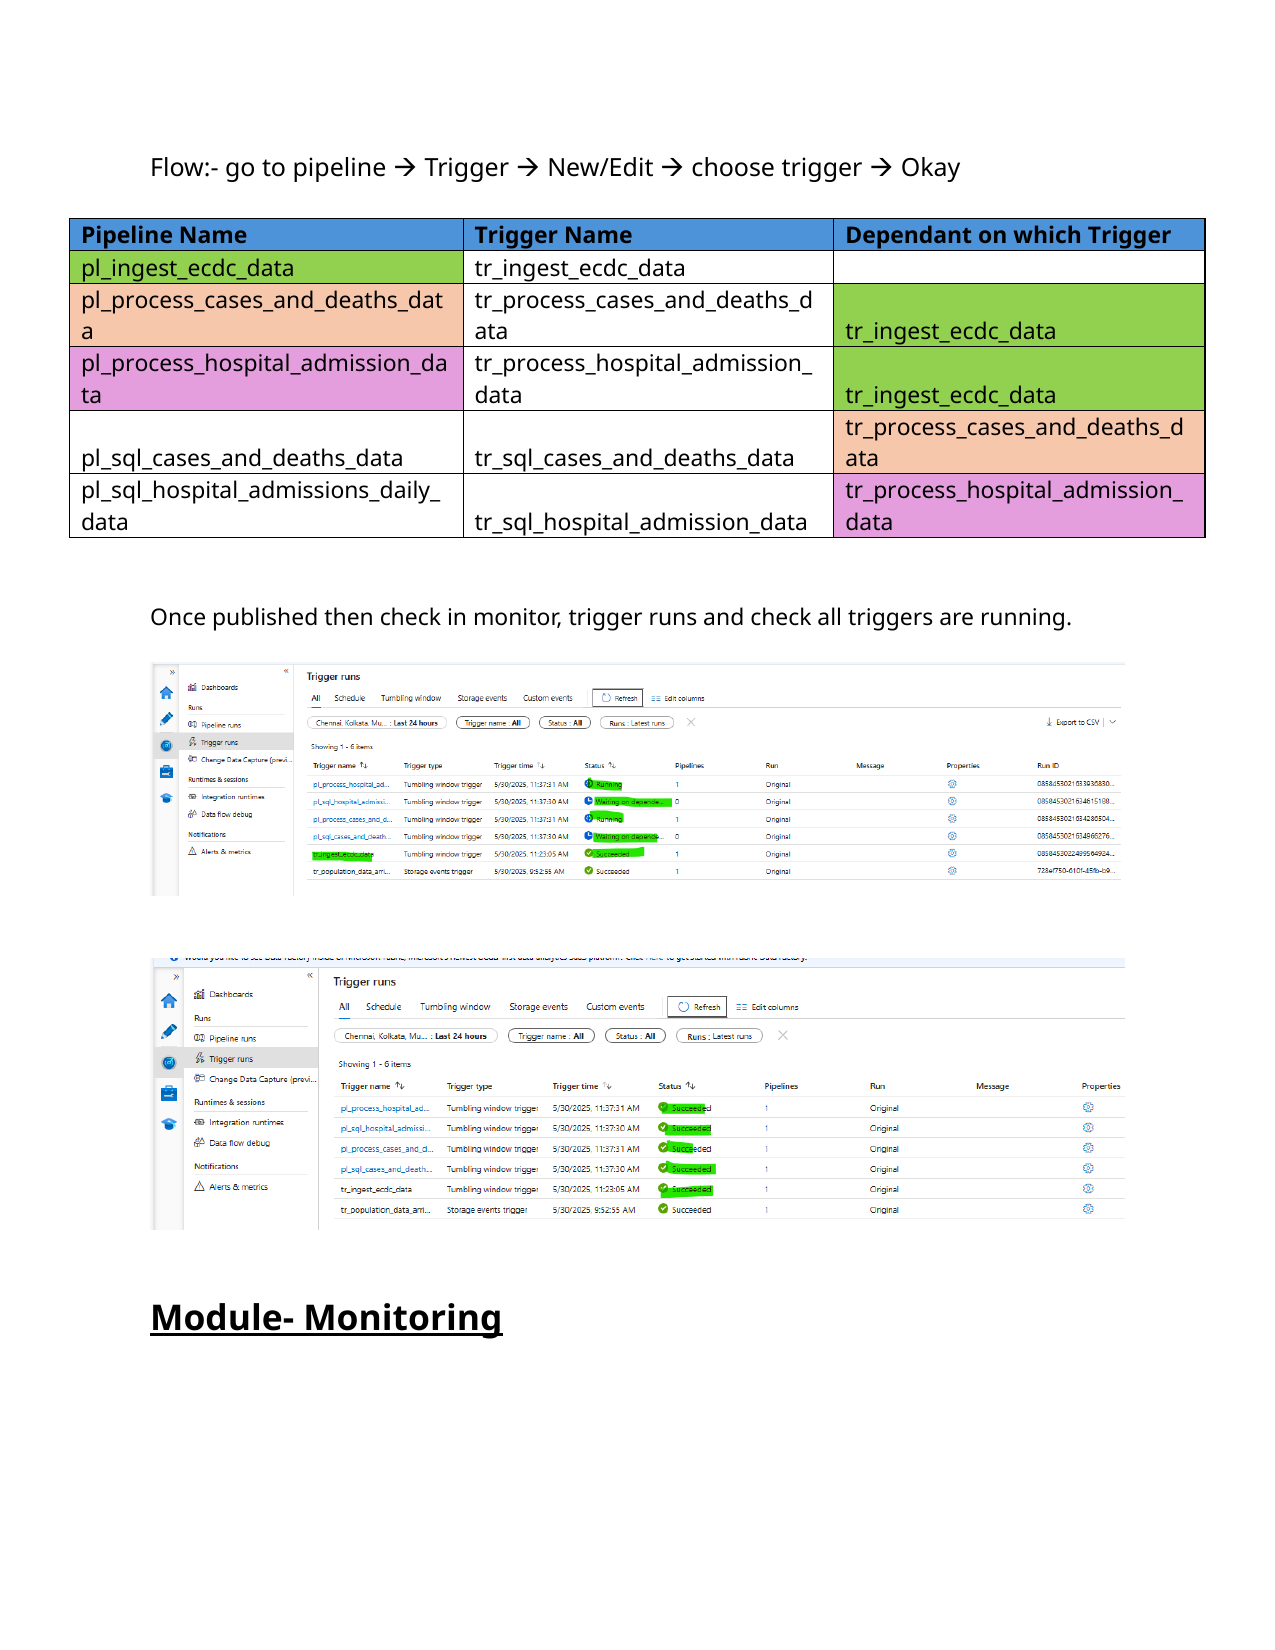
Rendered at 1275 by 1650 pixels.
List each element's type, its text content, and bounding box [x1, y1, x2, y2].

text Once published then check in monitor, trigger runs and check all triggers are running. [150, 600, 1125, 632]
table_header Pipeline Name [70, 219, 463, 250]
table_cell tr_ingest_ecdc_data [834, 284, 1204, 346]
table_cell tr_ingest_ecdc_data [834, 347, 1204, 410]
table_header Dependant on which Trigger [834, 219, 1204, 250]
table_cell pl_sql_cases_and_deaths_data [70, 411, 463, 473]
text Module- Monitoring [150, 1292, 1125, 1340]
table_cell tr_sql_cases_and_deaths_data [464, 411, 833, 473]
table_cell tr_process_cases_and_deaths_data [464, 284, 833, 346]
table_cell pl_process_hospital_admission_data [70, 347, 463, 410]
table_cell tr_process_hospital_admission_data [834, 474, 1204, 537]
text Flow:- go to pipeline Trigger New/Edit choose trigger Okay [150, 150, 1125, 184]
table_cell tr_process_cases_and_deaths_data [834, 411, 1204, 473]
table_cell pl_process_cases_and_deaths_data [70, 284, 463, 346]
table_cell tr_ingest_ecdc_data [464, 251, 833, 283]
picture [150, 662, 1125, 896]
table_header Trigger Name [464, 219, 833, 250]
picture [150, 958, 1125, 1230]
table_cell pl_ingest_ecdc_data [70, 251, 463, 283]
table_cell pl_sql_hospital_admissions_daily_data [70, 474, 463, 537]
table_cell [834, 251, 1204, 283]
table_cell tr_sql_hospital_admission_data [464, 474, 833, 537]
table_cell tr_process_hospital_admission_data [464, 347, 833, 410]
